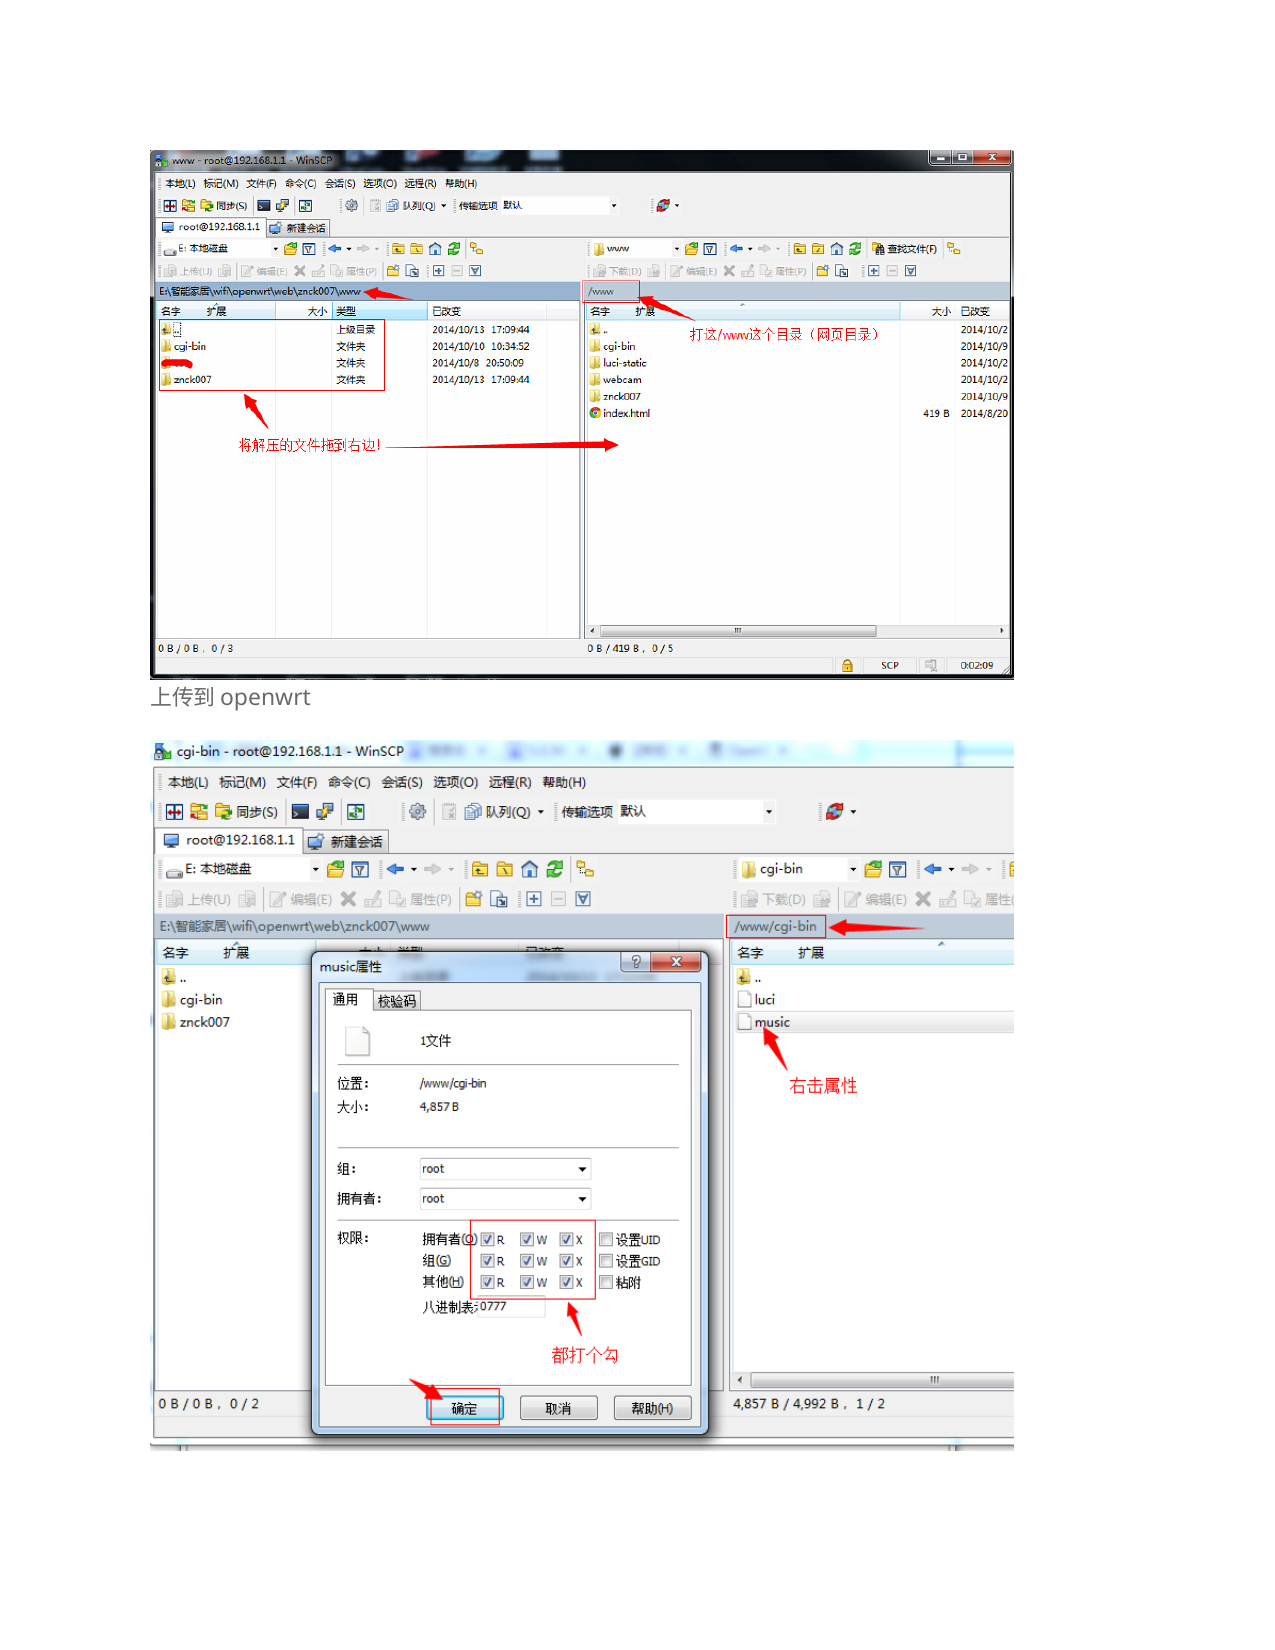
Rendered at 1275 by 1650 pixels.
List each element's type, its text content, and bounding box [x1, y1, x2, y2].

picture [150, 150, 1014, 680]
text 上传到openwrt [150, 680, 1125, 712]
picture [150, 740, 1014, 1451]
